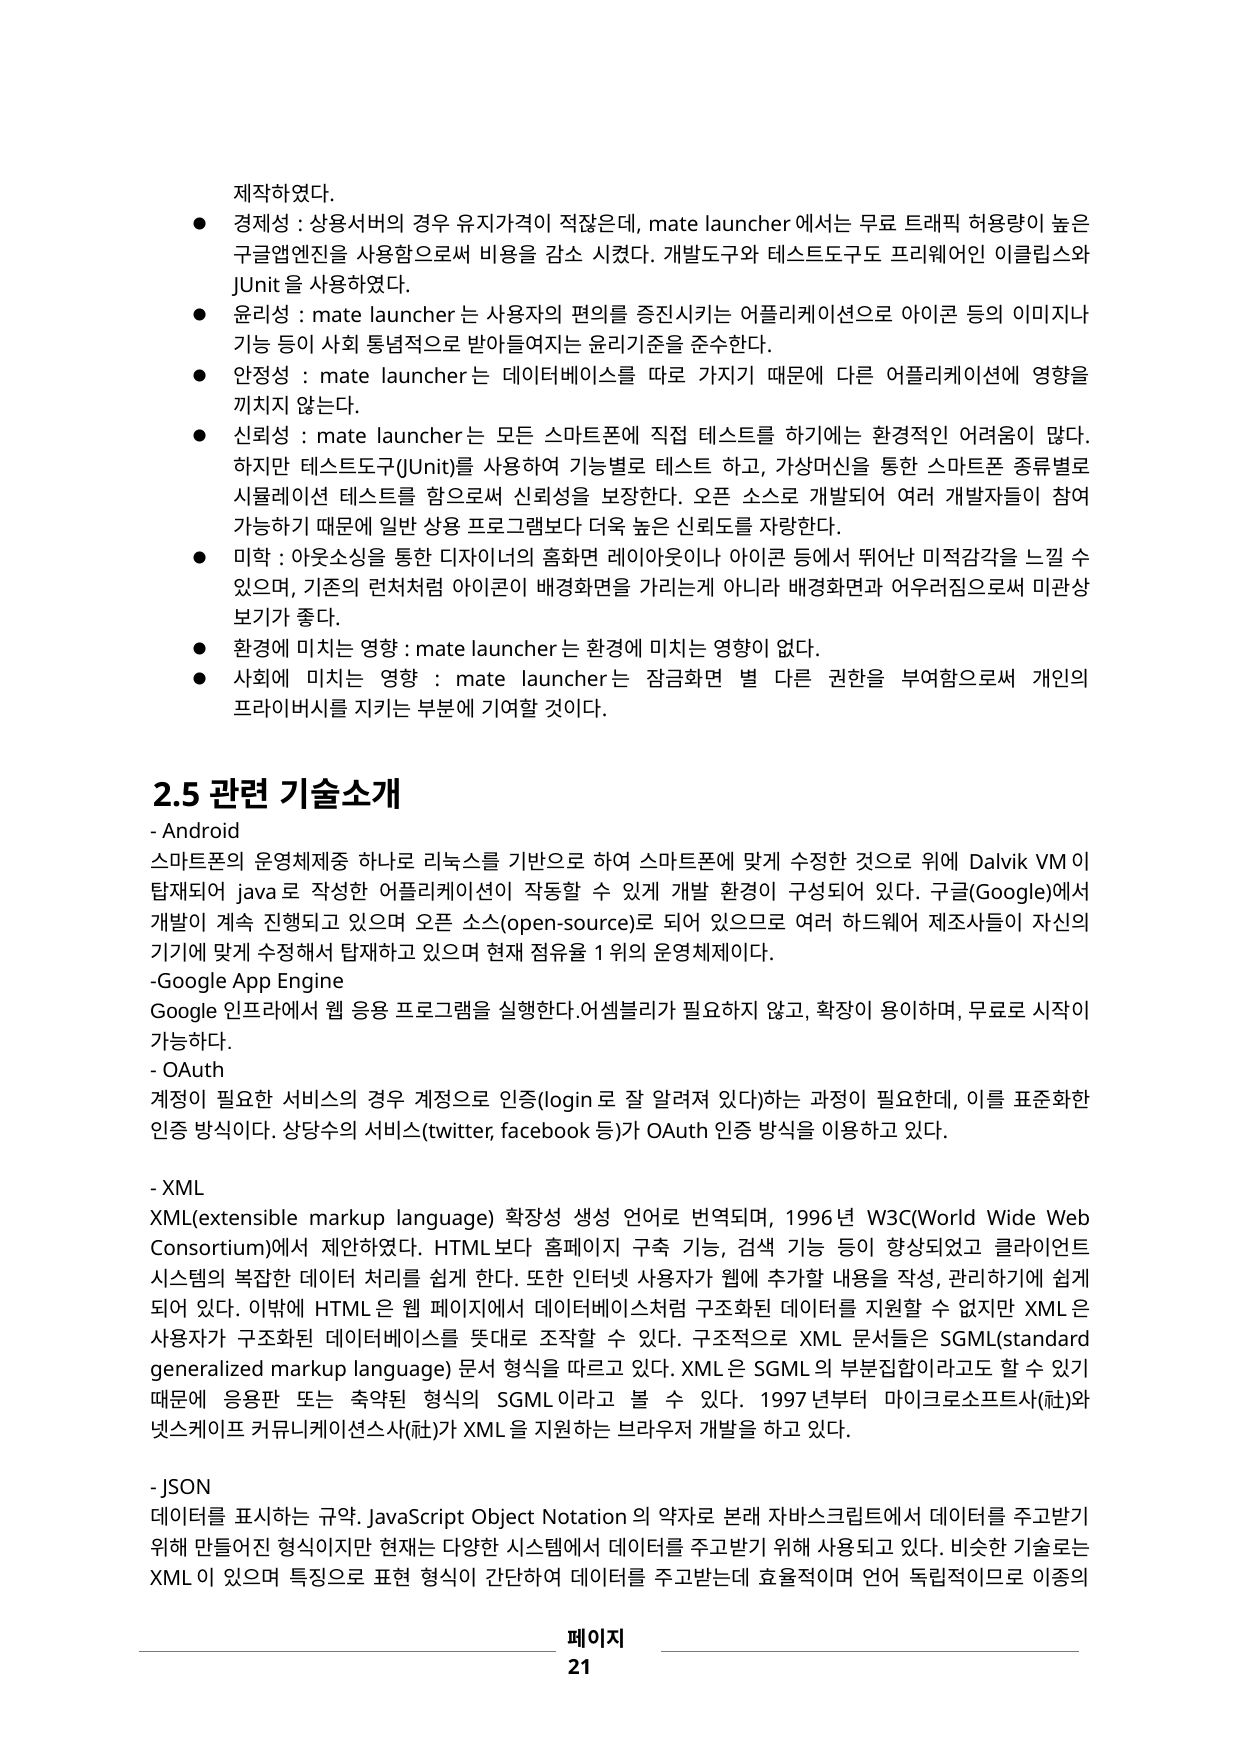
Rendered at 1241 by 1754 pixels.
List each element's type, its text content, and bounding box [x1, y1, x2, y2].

text XML(extensible markup language) 확장성 생성 언어로 번역되며, 1996년 W3C(World Wide Web Consortium)에서 제안하였다. HTML보다 홈페이지 구축 기능, 검색 기능 등이 향상되었고 클라이언트 시스템의 복잡한 데이터 처리를 쉽게 한다. 또한 인터넷 사용자가 웹에 추가할 내용을 작성, 관리하기에 쉽게 되어 있다. 이밖에 HTML은 웹 페이지에서 데이터베이스처럼 구조화된 데이터를 지원할 수 없지만 XML은 사용자가 구조화된 데이터베이스를 뜻대로 조작할 수 있다. 구조적으로 XML 문서들은 SGML(standard generalized markup language) 문서 형식을 따르고 있다. XML은 SGML의 부분집합이라고도 할 수 있기 때문에 응용판 또는 축약된 형식의 SGML이라고 볼 수 있다. 1997년부터 마이크로소프트사(社)와 넷스케이프 커뮤니케이션스사(社)가 XML을 지원하는 브라우저 개발을 하고 있다. [150, 1201, 1090, 1444]
text - OAuth 계정이 필요한 서비스의 경우 계정으로 인증(login로 잘 알려져 있다)하는 과정이 필요한데, 이를 표준화한 인증 방식이다. 상당수의 서비스(twitter, facebook 등)가 OAuth 인증 방식을 이용하고 있다. [150, 1055, 1090, 1144]
list 사회에 미치는 영향 : mate launcher는 잠금화면 별 다른 권한을 부여함으로써 개인의 프라이버시를 지키는 부분에 기여할 것이다. [192, 662, 1090, 723]
list 미학 : 아웃소싱을 통한 디자이너의 홈화면 레이아웃이나 아이콘 등에서 뛰어난 미적감각을 느낄 수 있으며, 기존의 런처처럼 아이콘이 배경화면을 가리는게 아니라 배경화면과 어우러짐으로써 미관상 보기가 좋다. [192, 541, 1090, 632]
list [192, 177, 1090, 207]
text 2.5 관련 기술소개 [153, 768, 1090, 817]
text - Android 스마트폰의 운영체제중 하나로 리눅스를 기반으로 하여 스마트폰에 맞게 수정한 것으로 위에 Dalvik VM이 탑재되어 java로 작성한 어플리케이션이 작동할 수 있게 개발 환경이 구성되어 있다. 구글(Google)에서 개발이 계속 진행되고 있으며 오픈 소스(open-source)로 되어 있으므로 여러 하드웨어 제조사들이 자신의 기기에 맞게 수정해서 탑재하고 있으며 현재 점유율 1위의 운영체제이다. [150, 817, 1090, 966]
list 환경에 미치는 영향 : mate launcher는 환경에 미치는 영향이 없다. [192, 632, 1090, 662]
list 안정성 : mate launcher는 데이터베이스를 따로 가지기 때문에 다른 어플리케이션에 영향을 끼치지 않는다. [192, 359, 1090, 420]
list 신뢰성 : mate launcher는 모든 스마트폰에 직접 테스트를 하기에는 환경적인 어려움이 많다. 하지만 테스트도구(JUnit)를 사용하여 기능별로 테스트 하고, 가상머신을 통한 스마트폰 종류별로 시뮬레이션 테스트를 함으로써 신뢰성을 보장한다. 오픈 소스로 개발되어 여러 개발자들이 참여 가능하기 때문에 일반 상용 프로그램보다 더욱 높은 신뢰도를 자랑한다. [192, 420, 1090, 541]
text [150, 1472, 1090, 1591]
list 경제성 : 상용서버의 경우 유지가격이 적잖은데, mate launcher에서는 무료 트래픽 허용량이 높은 구글앱엔진을 사용함으로써 비용을 감소 시켰다. 개발도구와 테스트도구도 프리웨어인 이클립스와 JUnit을 사용하였다. [192, 207, 1090, 298]
text - XML [150, 1173, 1090, 1201]
text Google 인프라에서 웹 응용 프로그램을 실행한다.어셈블리가 필요하지 않고, 확장이 용이하며, 무료로 시작이 가능하다. [150, 995, 1090, 1055]
text -Google App Engine [150, 966, 1090, 995]
list 윤리성 : mate launcher는 사용자의 편의를 증진시키는 어플리케이션으로 아이콘 등의 이미지나 기능 등이 사회 통념적으로 받아들여지는 윤리기준을 준수한다. [192, 298, 1090, 359]
